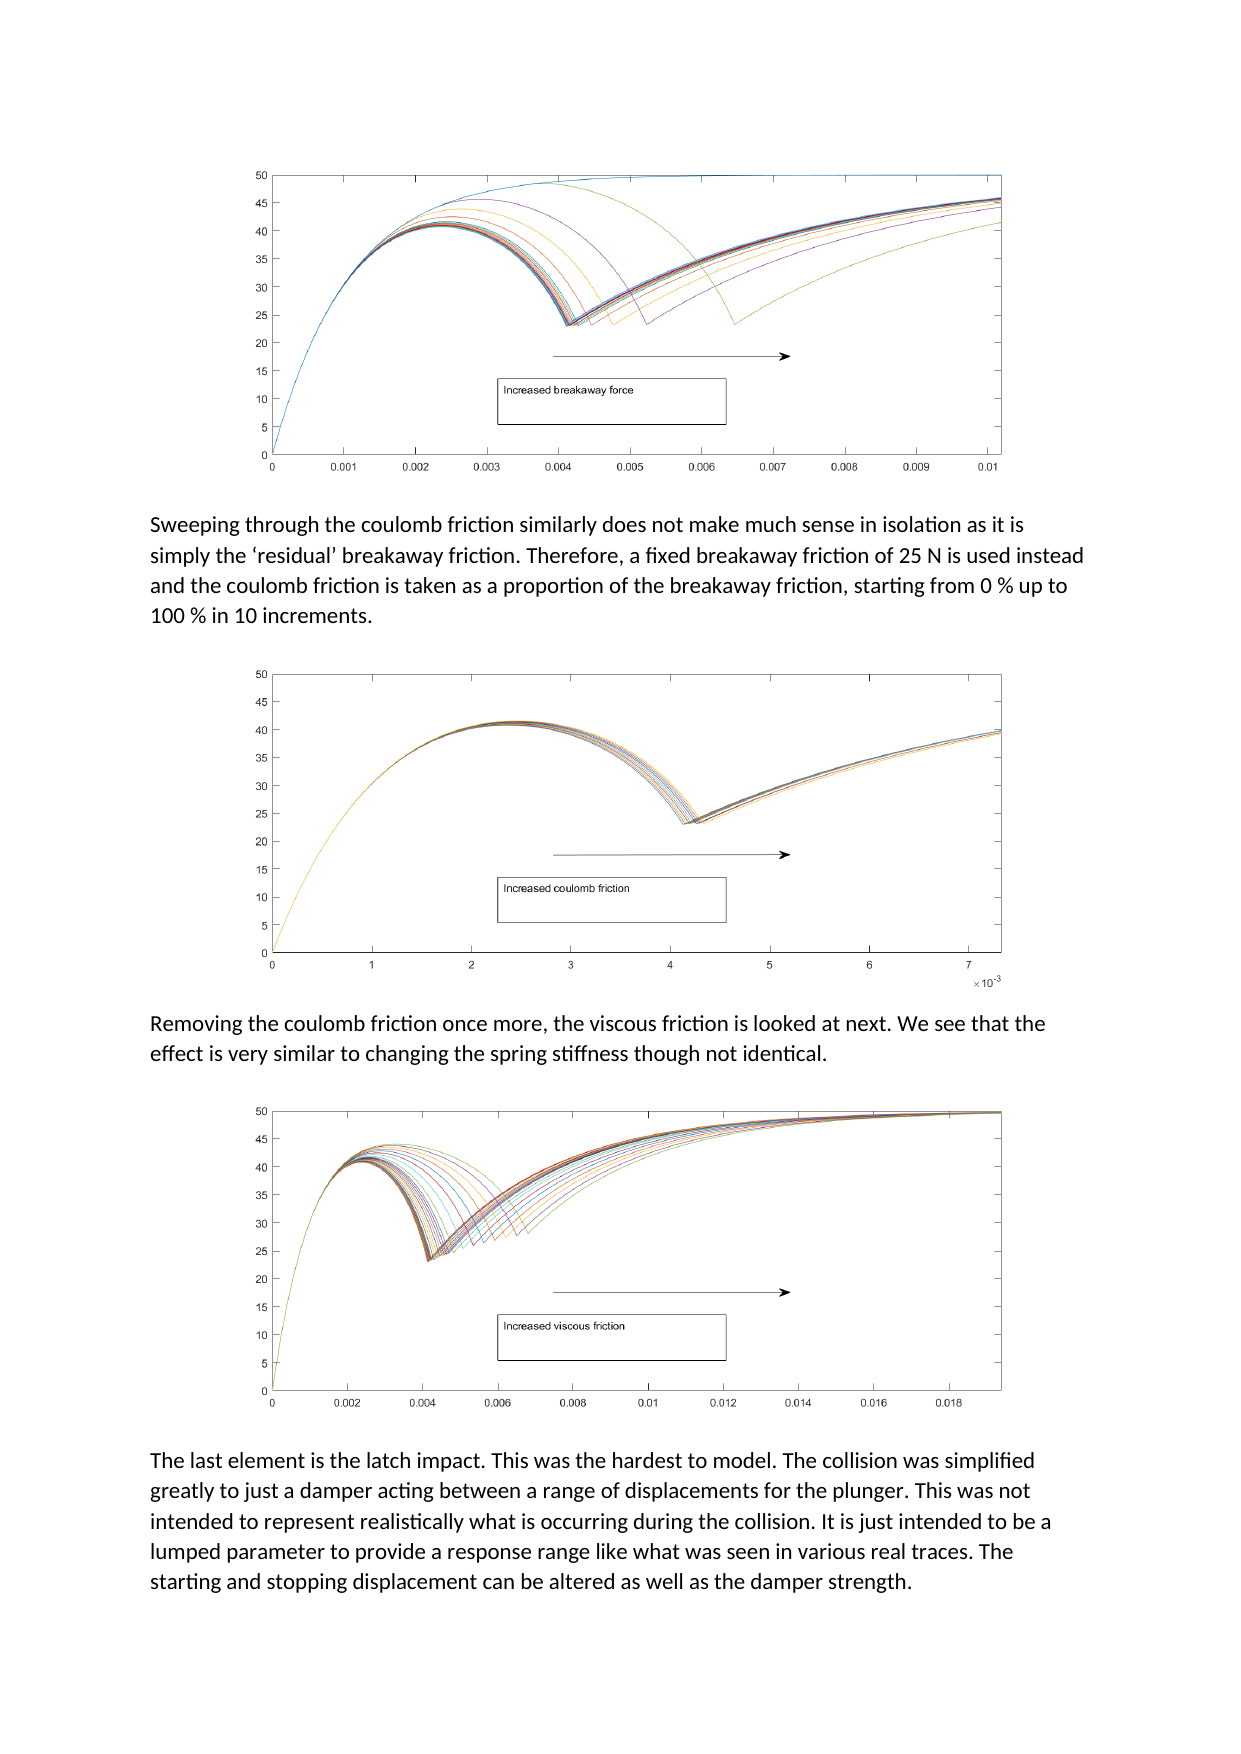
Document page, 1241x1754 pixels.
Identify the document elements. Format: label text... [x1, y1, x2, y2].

picture [150, 150, 1091, 492]
text Removing the coulomb friction once more, the viscous friction is looked at next. We see that the effect is very similar to changing the spring stiffness though not identical. [150, 1009, 1090, 1067]
picture [150, 1085, 1091, 1428]
picture [150, 648, 1091, 990]
text The last element is the latch impact. This was the hardest to model. The collision was simplified greatly to just a damper acting between a range of displacements for the plunger. This was not intended to represent realistically what is occurring during the collision. It is just intended to be a lumped parameter to provide a response range like what was seen in various real traces. The starting and stopping displacement can be altered as well as the damper strength. [150, 1446, 1090, 1595]
text Sweeping through the coulomb friction similarly does not make much sense in isolation as it is simply the ‘residual’ breakaway friction. Therefore, a fixed breakaway friction of 25 N is used instead and the coulomb friction is taken as a proportion of the breakaway friction, starting from 0 % up to 100 % in 10 increments. [150, 511, 1090, 629]
